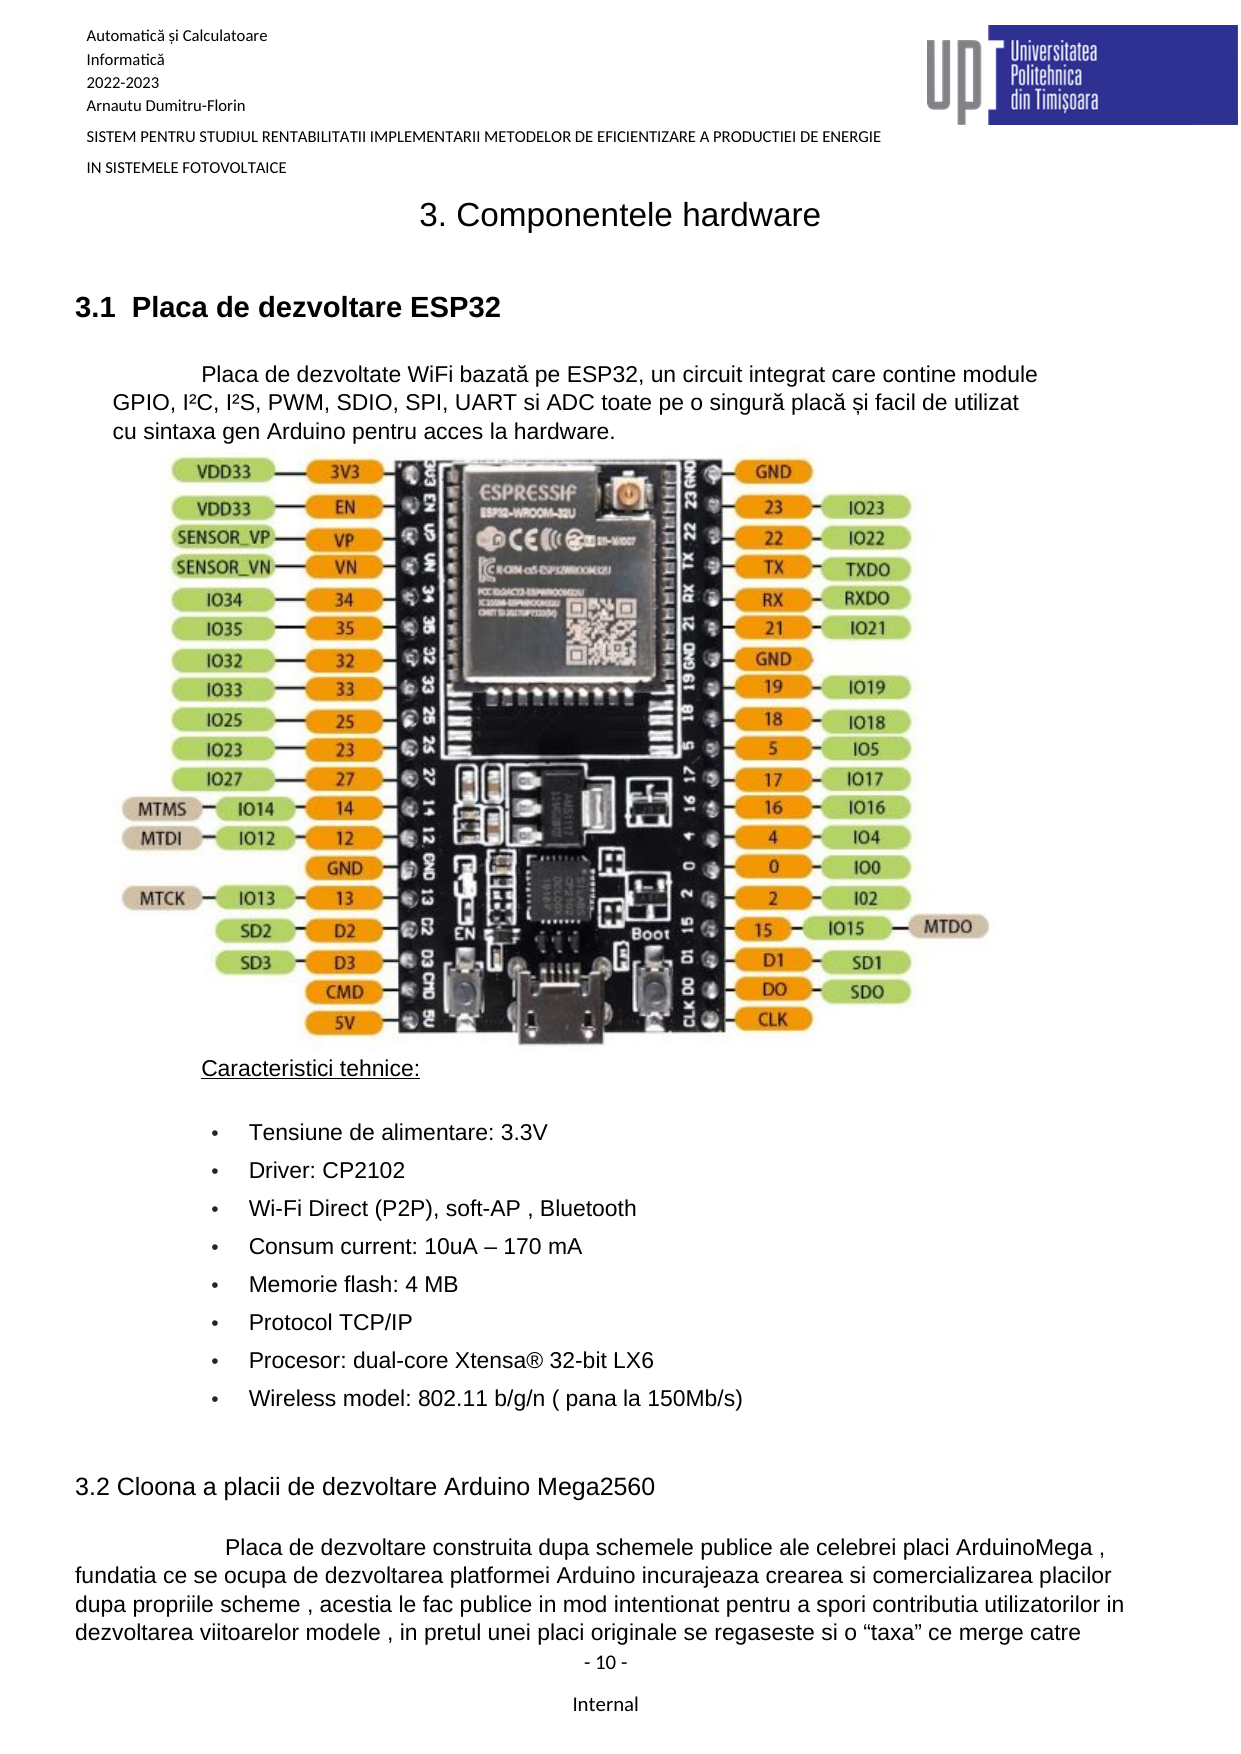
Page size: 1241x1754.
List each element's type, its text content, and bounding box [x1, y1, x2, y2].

list Tensiune de alimentare: 3.3V [211, 1119, 1048, 1146]
list Consum current: 10uA – 170 mA [211, 1233, 1048, 1259]
list Protocol TCP/IP [211, 1309, 1048, 1335]
list Wireless model: 802.11 b/g/n ( pana la 150Mb/s) [211, 1384, 1048, 1411]
picture [112, 446, 995, 1050]
list Procesor: dual-core Xtensa® 32-bit LX6 [211, 1347, 1048, 1373]
picture [927, 25, 1238, 125]
subtitle 3.1 Placa de dezvoltare ESP32 [75, 290, 1165, 323]
subtitle 3.2 Cloona a placii de dezvoltare Arduino Mega2560 [75, 1472, 1165, 1500]
list Wi-Fi Direct (P2P), soft-AP , Bluetooth [211, 1195, 1048, 1221]
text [75, 1534, 1165, 1645]
list Memorie flash: 4 MB [211, 1271, 1048, 1297]
list Driver: CP2102 [211, 1157, 1048, 1183]
subtitle 3. Componentele hardware [75, 194, 1165, 233]
text Caracteristici tehnice: [201, 1055, 1165, 1081]
